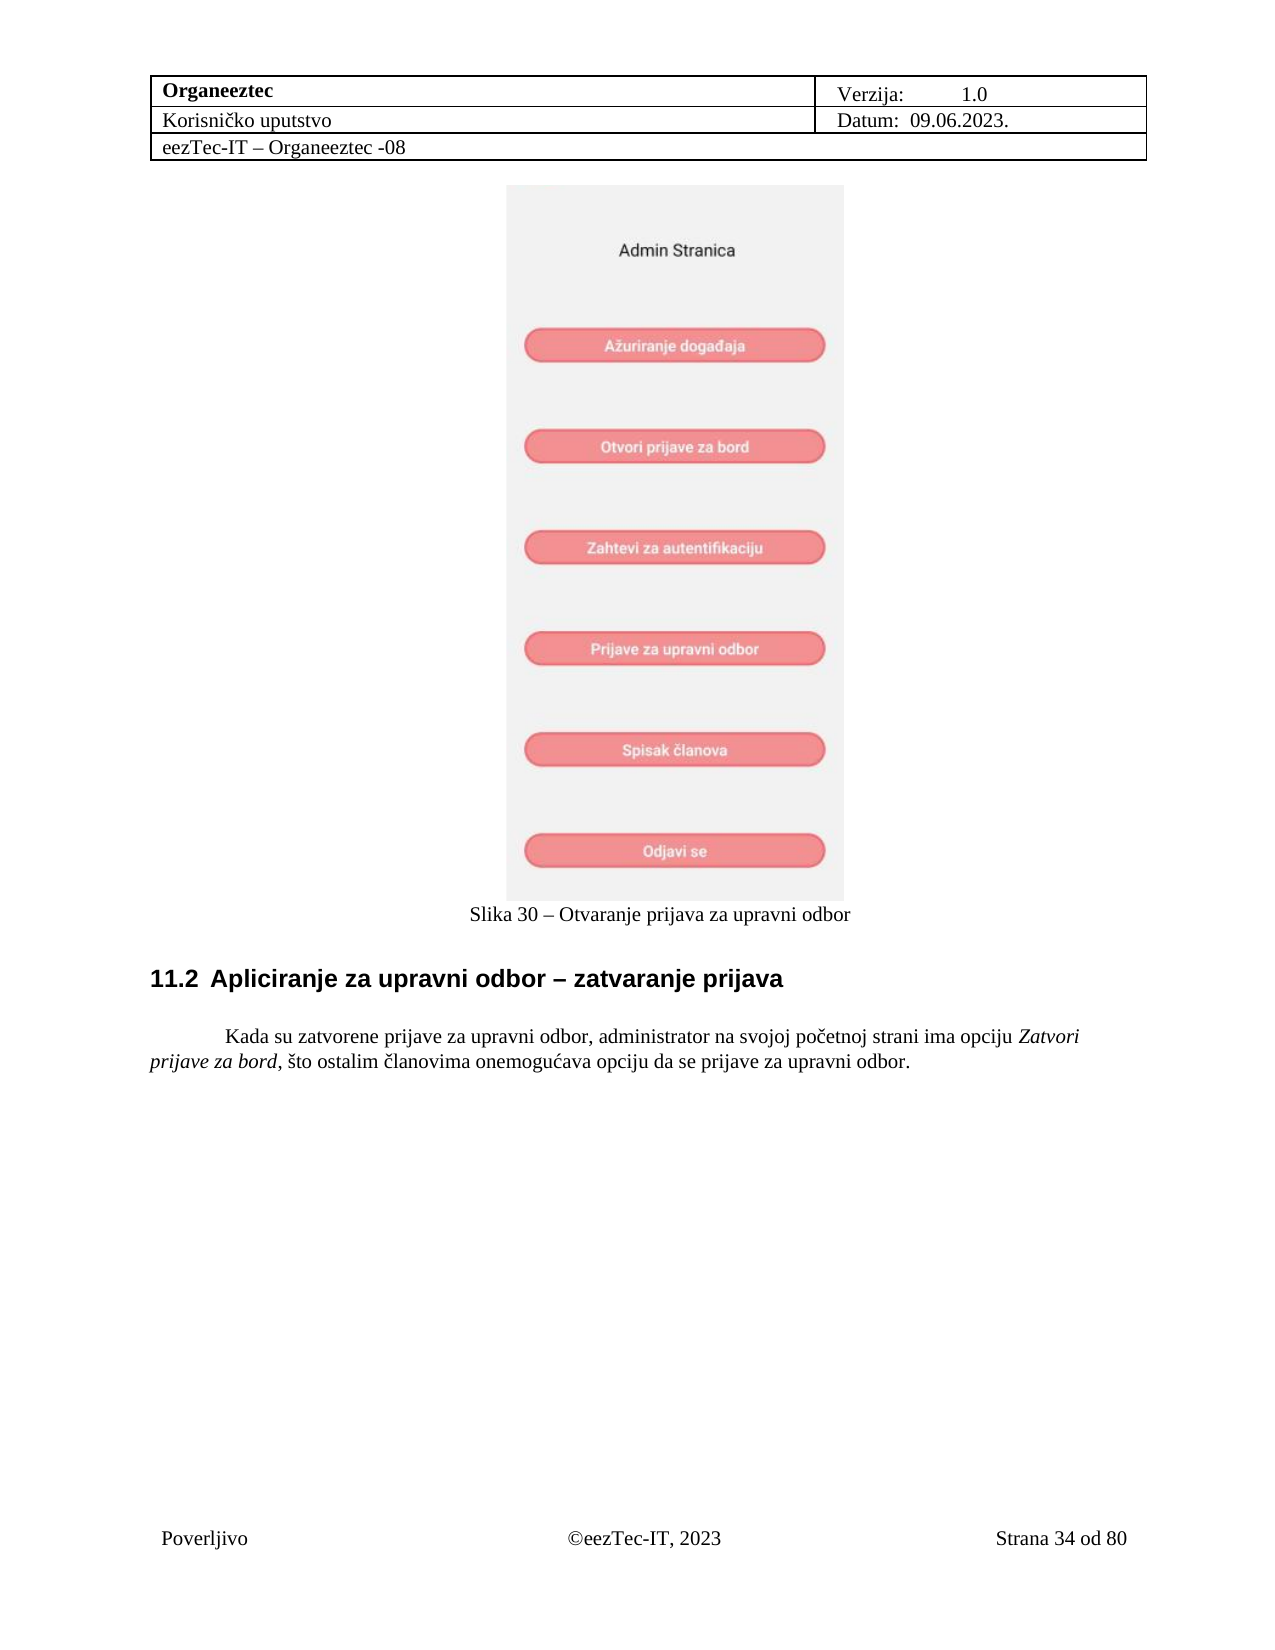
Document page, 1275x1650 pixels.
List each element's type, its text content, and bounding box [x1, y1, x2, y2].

subtitle Apliciranje za upravni odbor – zatvaranje prijava [150, 963, 1125, 992]
text Slika 30 – Otvaranje prijava za upravni odbor [195, 901, 1125, 926]
picture [506, 185, 844, 901]
text Kada su zatvorene prijave za upravni odbor, administrator na svojoj početnoj strani ima opciju Zatvori prijave za bord, što ostalim članovima onemogućava opciju da se prijave za upravni odbor. [150, 1023, 1125, 1073]
